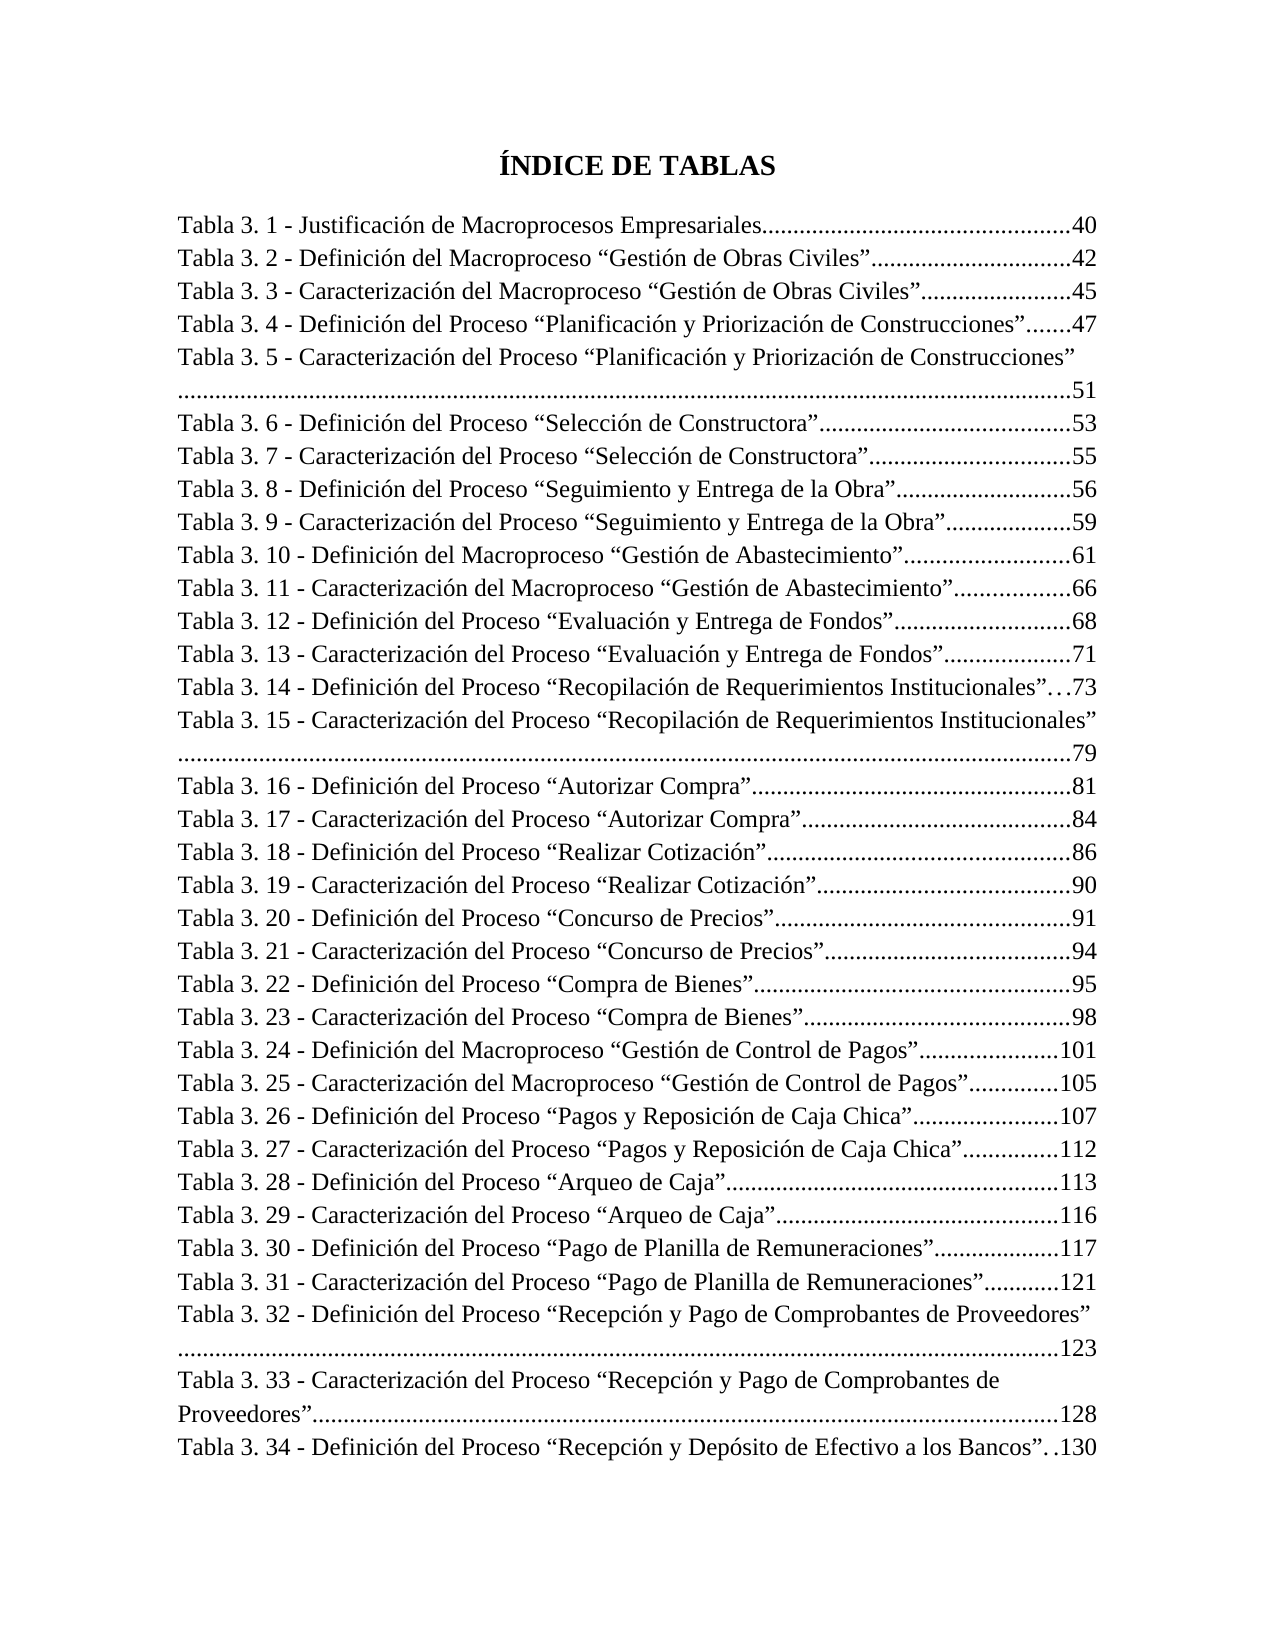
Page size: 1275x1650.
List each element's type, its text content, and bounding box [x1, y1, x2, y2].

text Tabla 3. 29 - Caracterización del Proceso “Arqueo de Caja” 116 [177, 1201, 1098, 1229]
text Tabla 3. 9 - Caracterización del Proceso “Seguimiento y Entrega de la Obra” 59 [177, 507, 1098, 536]
text Tabla 3. 16 - Definición del Proceso “Autorizar Compra” 81 [177, 771, 1098, 800]
text Tabla 3. 7 - Caracterización del Proceso “Selección de Constructora” 55 [177, 441, 1098, 470]
text Tabla 3. 28 - Definición del Proceso “Arqueo de Caja” 113 [177, 1167, 1098, 1196]
text Tabla 3. 22 - Definición del Proceso “Compra de Bienes” 95 [177, 969, 1098, 998]
text Tabla 3. 33 - Caracterización del Proceso “Recepción y Pago de Comprobantes de Proveedores” 128 [177, 1366, 1098, 1427]
text Tabla 3. 14 - Definición del Proceso “Recopilación de Requerimientos Institucionales” 73 [177, 672, 1098, 701]
text Tabla 3. 1 - Justificación de Macroprocesos Empresariales 40 [177, 210, 1098, 239]
text Tabla 3. 24 - Definición del Macroproceso “Gestión de Control de Pagos” 101 [177, 1035, 1098, 1064]
text Tabla 3. 32 - Definición del Proceso “Recepción y Pago de Comprobantes de Proveedores” 123 [177, 1299, 1098, 1361]
text ÍNDICE DE TABLAS [177, 148, 1098, 181]
text Tabla 3. 18 - Definición del Proceso “Realizar Cotización” 86 [177, 837, 1098, 866]
text Tabla 3. 23 - Caracterización del Proceso “Compra de Bienes” 98 [177, 1002, 1098, 1031]
text Tabla 3. 15 - Caracterización del Proceso “Recopilación de Requerimientos Institucionales” 79 [177, 705, 1098, 767]
text Tabla 3. 21 - Caracterización del Proceso “Concurso de Precios” 94 [177, 936, 1098, 965]
text Tabla 3. 27 - Caracterización del Proceso “Pagos y Reposición de Caja Chica” 112 [177, 1134, 1098, 1163]
text Tabla 3. 30 - Definición del Proceso “Pago de Planilla de Remuneraciones” 117 [177, 1233, 1098, 1262]
text Tabla 3. 13 - Caracterización del Proceso “Evaluación y Entrega de Fondos” 71 [177, 639, 1098, 668]
text Tabla 3. 2 - Definición del Macroproceso “Gestión de Obras Civiles” 42 [177, 243, 1098, 272]
text Tabla 3. 12 - Definición del Proceso “Evaluación y Entrega de Fondos” 68 [177, 606, 1098, 635]
text Tabla 3. 17 - Caracterización del Proceso “Autorizar Compra” 84 [177, 804, 1098, 833]
text Tabla 3. 10 - Definición del Macroproceso “Gestión de Abastecimiento” 61 [177, 540, 1098, 569]
text Tabla 3. 20 - Definición del Proceso “Concurso de Precios” 91 [177, 903, 1098, 932]
text Tabla 3. 11 - Caracterización del Macroproceso “Gestión de Abastecimiento” 66 [177, 573, 1098, 602]
text Tabla 3. 4 - Definición del Proceso “Planificación y Priorización de Construcciones” 47 [177, 309, 1098, 338]
text Tabla 3. 25 - Caracterización del Macroproceso “Gestión de Control de Pagos” 105 [177, 1068, 1098, 1097]
text Tabla 3. 34 - Definición del Proceso “Recepción y Depósito de Efectivo a los Bancos” 130 [177, 1432, 1098, 1460]
text Tabla 3. 8 - Definición del Proceso “Seguimiento y Entrega de la Obra” 56 [177, 474, 1098, 503]
text Tabla 3. 5 - Caracterización del Proceso “Planificación y Priorización de Construcciones” 51 [177, 342, 1098, 404]
text Tabla 3. 3 - Caracterización del Macroproceso “Gestión de Obras Civiles” 45 [177, 276, 1098, 305]
text Tabla 3. 31 - Caracterización del Proceso “Pago de Planilla de Remuneraciones” 121 [177, 1267, 1098, 1295]
text Tabla 3. 19 - Caracterización del Proceso “Realizar Cotización” 90 [177, 870, 1098, 899]
text Tabla 3. 6 - Definición del Proceso “Selección de Constructora” 53 [177, 408, 1098, 437]
text Tabla 3. 26 - Definición del Proceso “Pagos y Reposición de Caja Chica” 107 [177, 1101, 1098, 1130]
